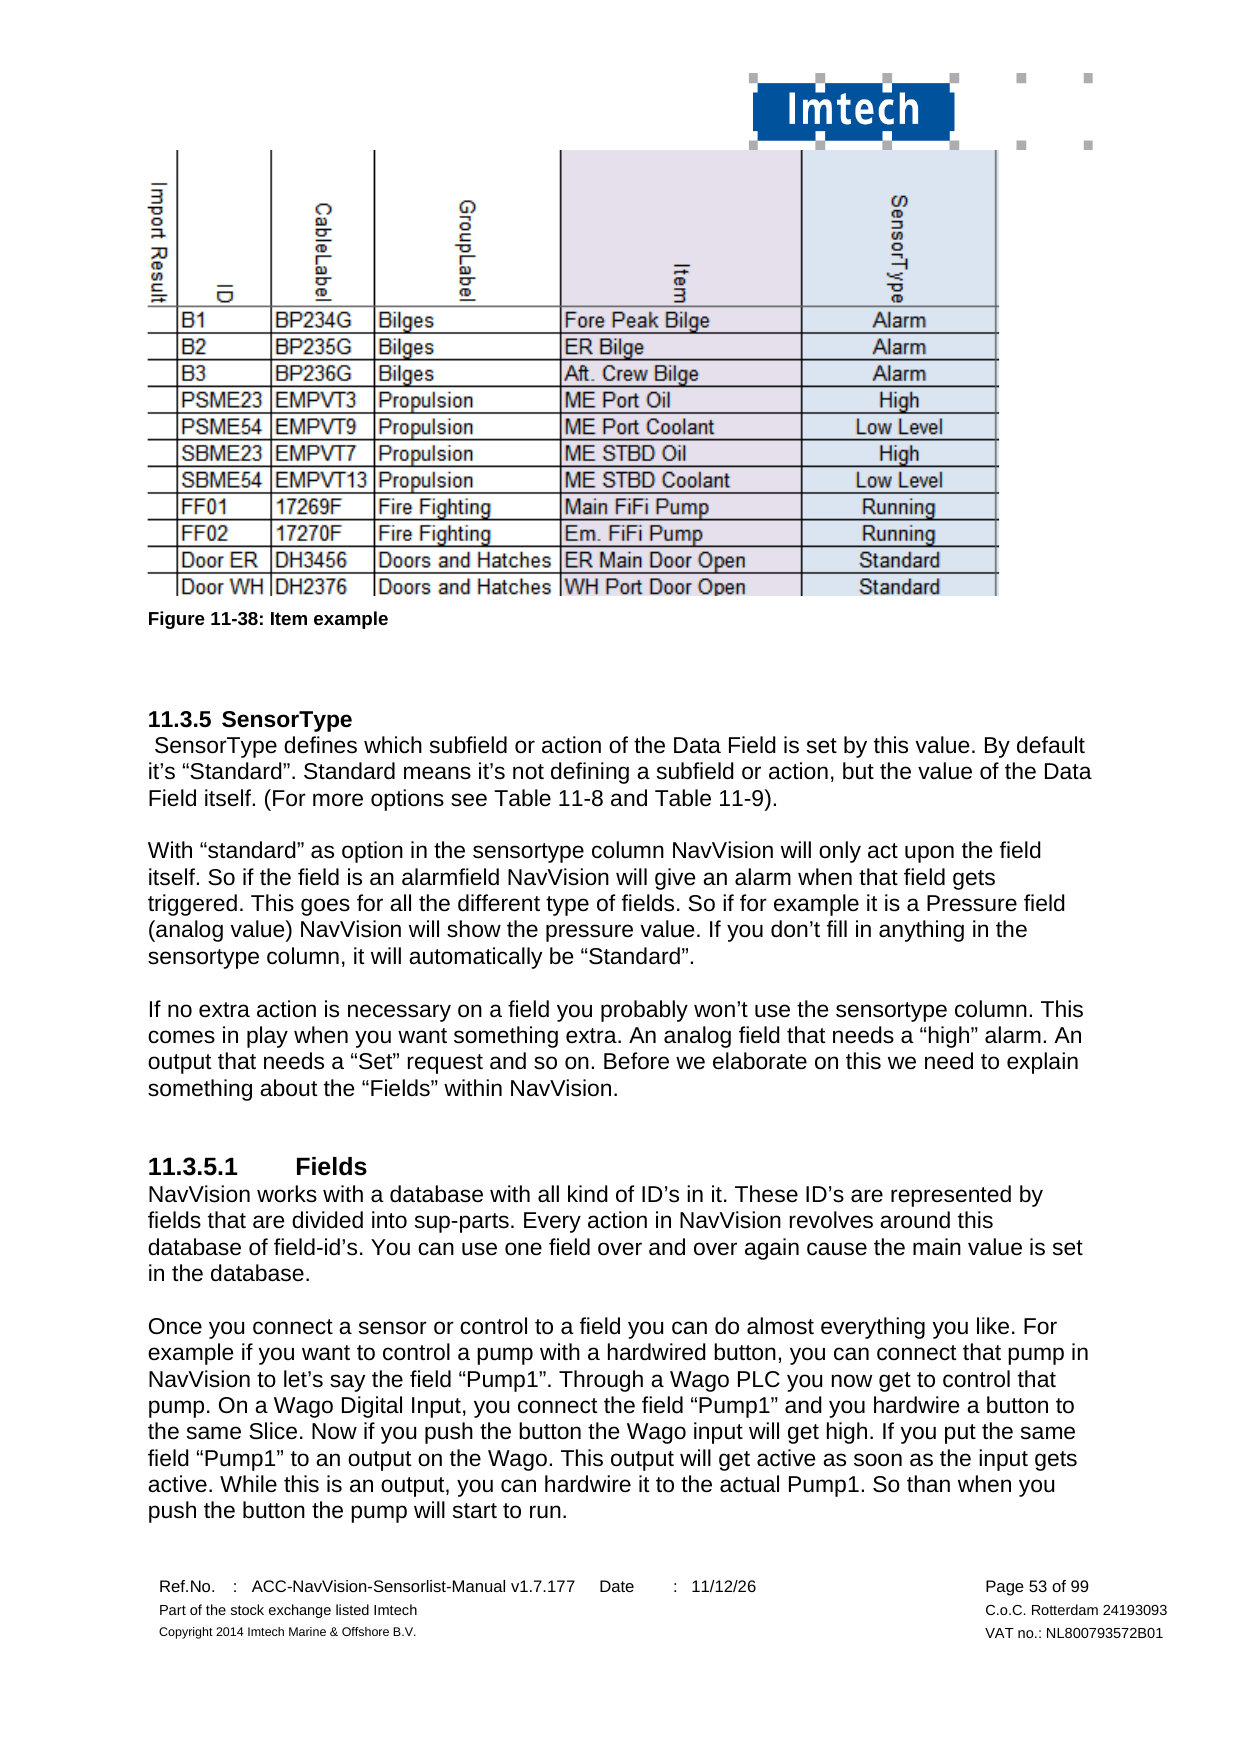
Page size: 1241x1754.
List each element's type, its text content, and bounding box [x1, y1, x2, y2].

subtitle Fields [148, 1152, 1093, 1181]
text Once you connect a sensor or control to a field you can do almost everything you like. For example if you want to control a pump with a hardwired button, you can connect that pump in NavVision to let’s say the field “Pump1”. Through a Wago PLC you now get to control that pump. On a Wago Digital Input, you connect the field “Pump1” and you hardwire a button to the same Slice. Now if you push the button the Wago input will get high. If you put the same field “Pump1” to an output on the Wago. This output will get active as soon as the input gets active. While this is an output, you can hardwire it to the actual Pump1. So than when you push the button the pump will start to run. [148, 1313, 1093, 1524]
text NavVision works with a database with all kind of ID’s in it. These ID’s are represented by fields that are divided into sup-parts. Every action in NavVision revolves around this database of field-id’s. You can use one field over and over again cause the main value is set in the database. [148, 1181, 1093, 1286]
text With “standard” as option in the sensortype column NavVision will only act upon the field itself. So if the field is an alarmfield NavVision will give an alarm when that field gets triggered. This goes for all the different type of fields. So if for example it is a Pressure field (analog value) NavVision will show the pressure value. If you don’t fill in anything in the sensortype column, it will automatically be “Standard”. [148, 837, 1093, 969]
text If no extra action is necessary on a field you probably won’t use the sensortype column. This comes in play when you want something extra. An analog field that needs a “high” alarm. An output that needs a “Set” request and so on. Before we elaborate on this we need to explain something about the “Fields” within NavVision. [148, 996, 1093, 1101]
subtitle SensorType [148, 706, 1093, 732]
picture [147, 73, 1093, 596]
